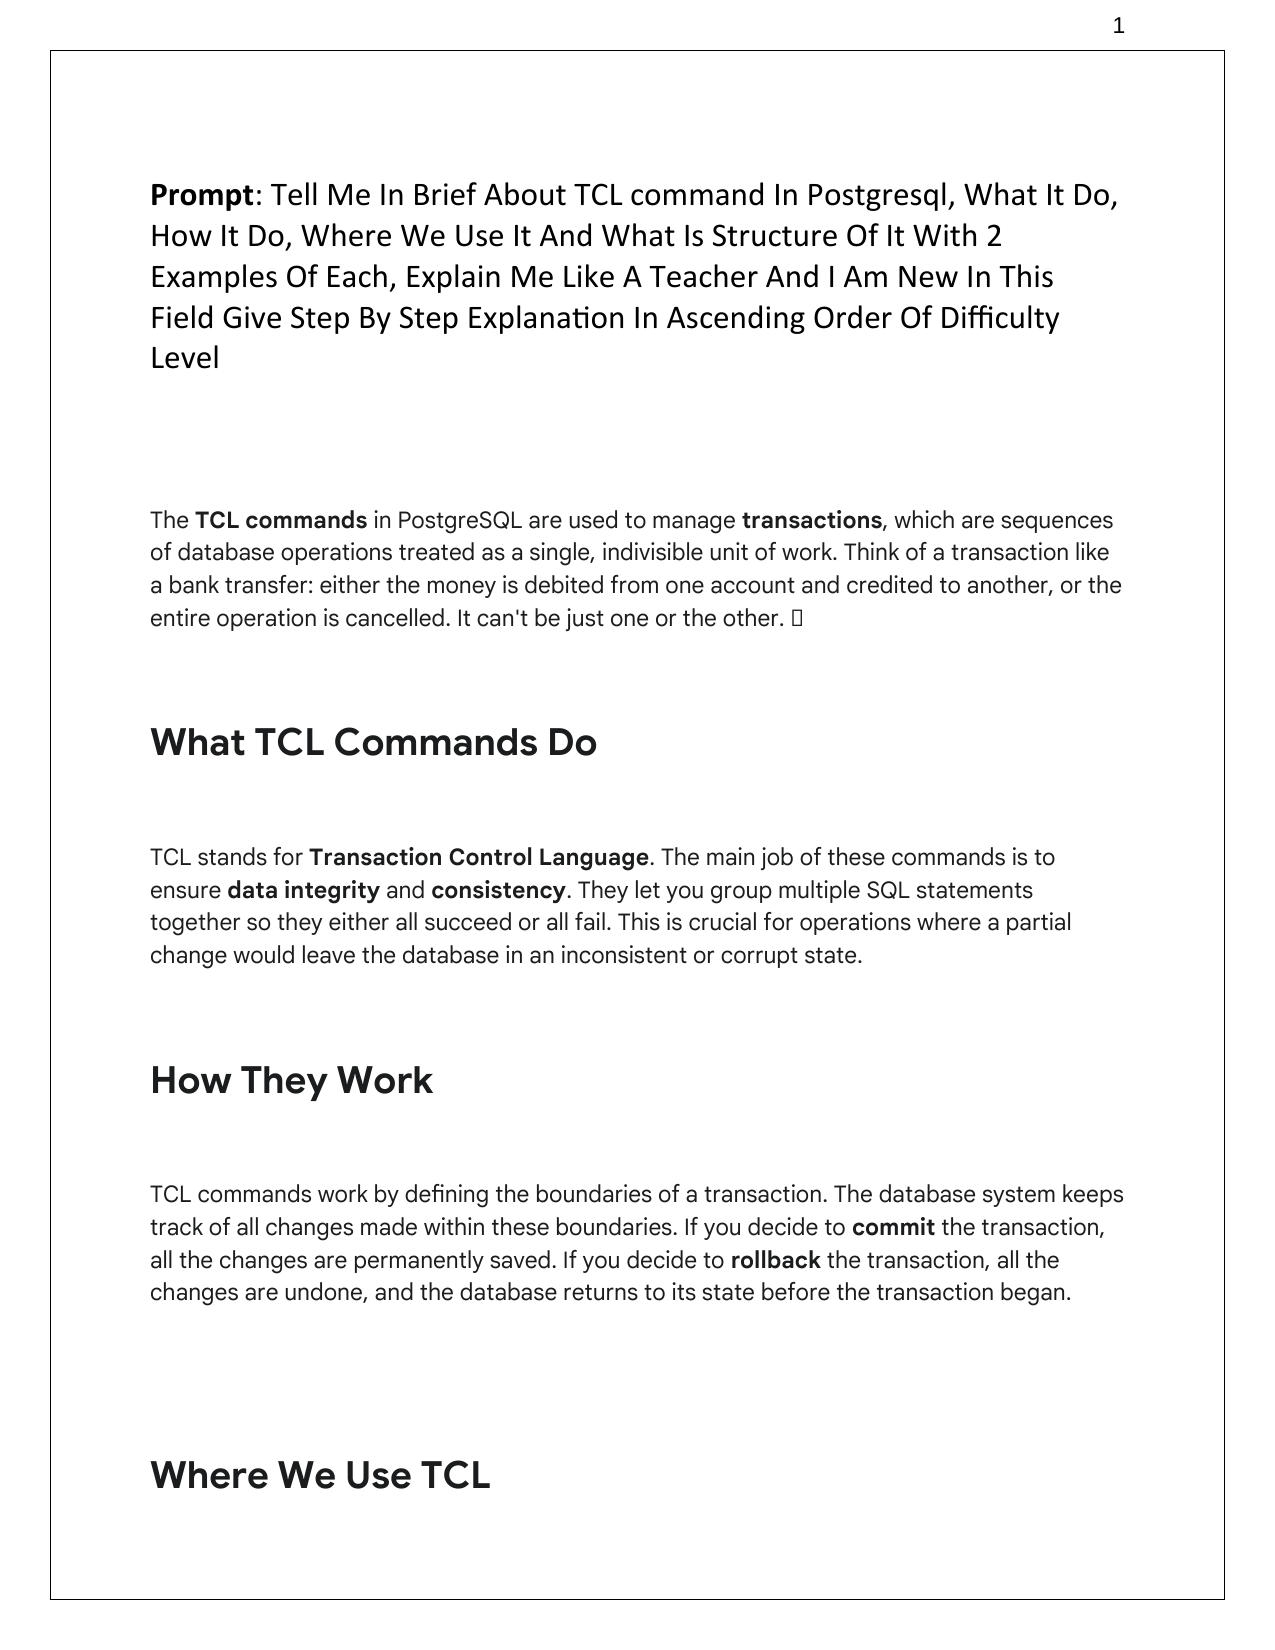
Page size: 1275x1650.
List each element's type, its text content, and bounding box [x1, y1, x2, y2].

subtitle Where We Use TCL [150, 1452, 1125, 1499]
text TCL stands for Transaction Control Language. The main job of these commands is to ensure data integrity and consistency. They let you group multiple SQL statements together so they either all succeed or all fail. This is crucial for operations where a partial change would leave the database in an inconsistent or corrupt state. [150, 843, 1125, 970]
subtitle How They Work [150, 1057, 1125, 1104]
text TCL commands work by defining the boundaries of a transaction. The database system keeps track of all changes made within these boundaries. If you decide to commit the transaction, all the changes are permanently saved. If you decide to rollback the transaction, all the changes are undone, and the database returns to its state before the transaction began. [150, 1181, 1125, 1307]
subtitle Prompt: Tell Me In Brief About TCL command In Postgresql, What It Do, How It Do, Where We Use It And What Is Structure Of It With 2 Examples Of Each, Explain Me Like A Teacher And I Am New In This Field Give Step By Step Explanation In Ascending Order Of Difficulty Level [150, 173, 1125, 377]
text The TCL commands in PostgreSQL are used to manage transactions, which are sequences of database operations treated as a single, indivisible unit of work. Think of a transaction like a bank transfer: either the money is debited from one account and credited to another, or the entire operation is cancelled. It can't be just one or the other. 🏦 [150, 506, 1125, 633]
subtitle What TCL Commands Do [150, 719, 1125, 766]
